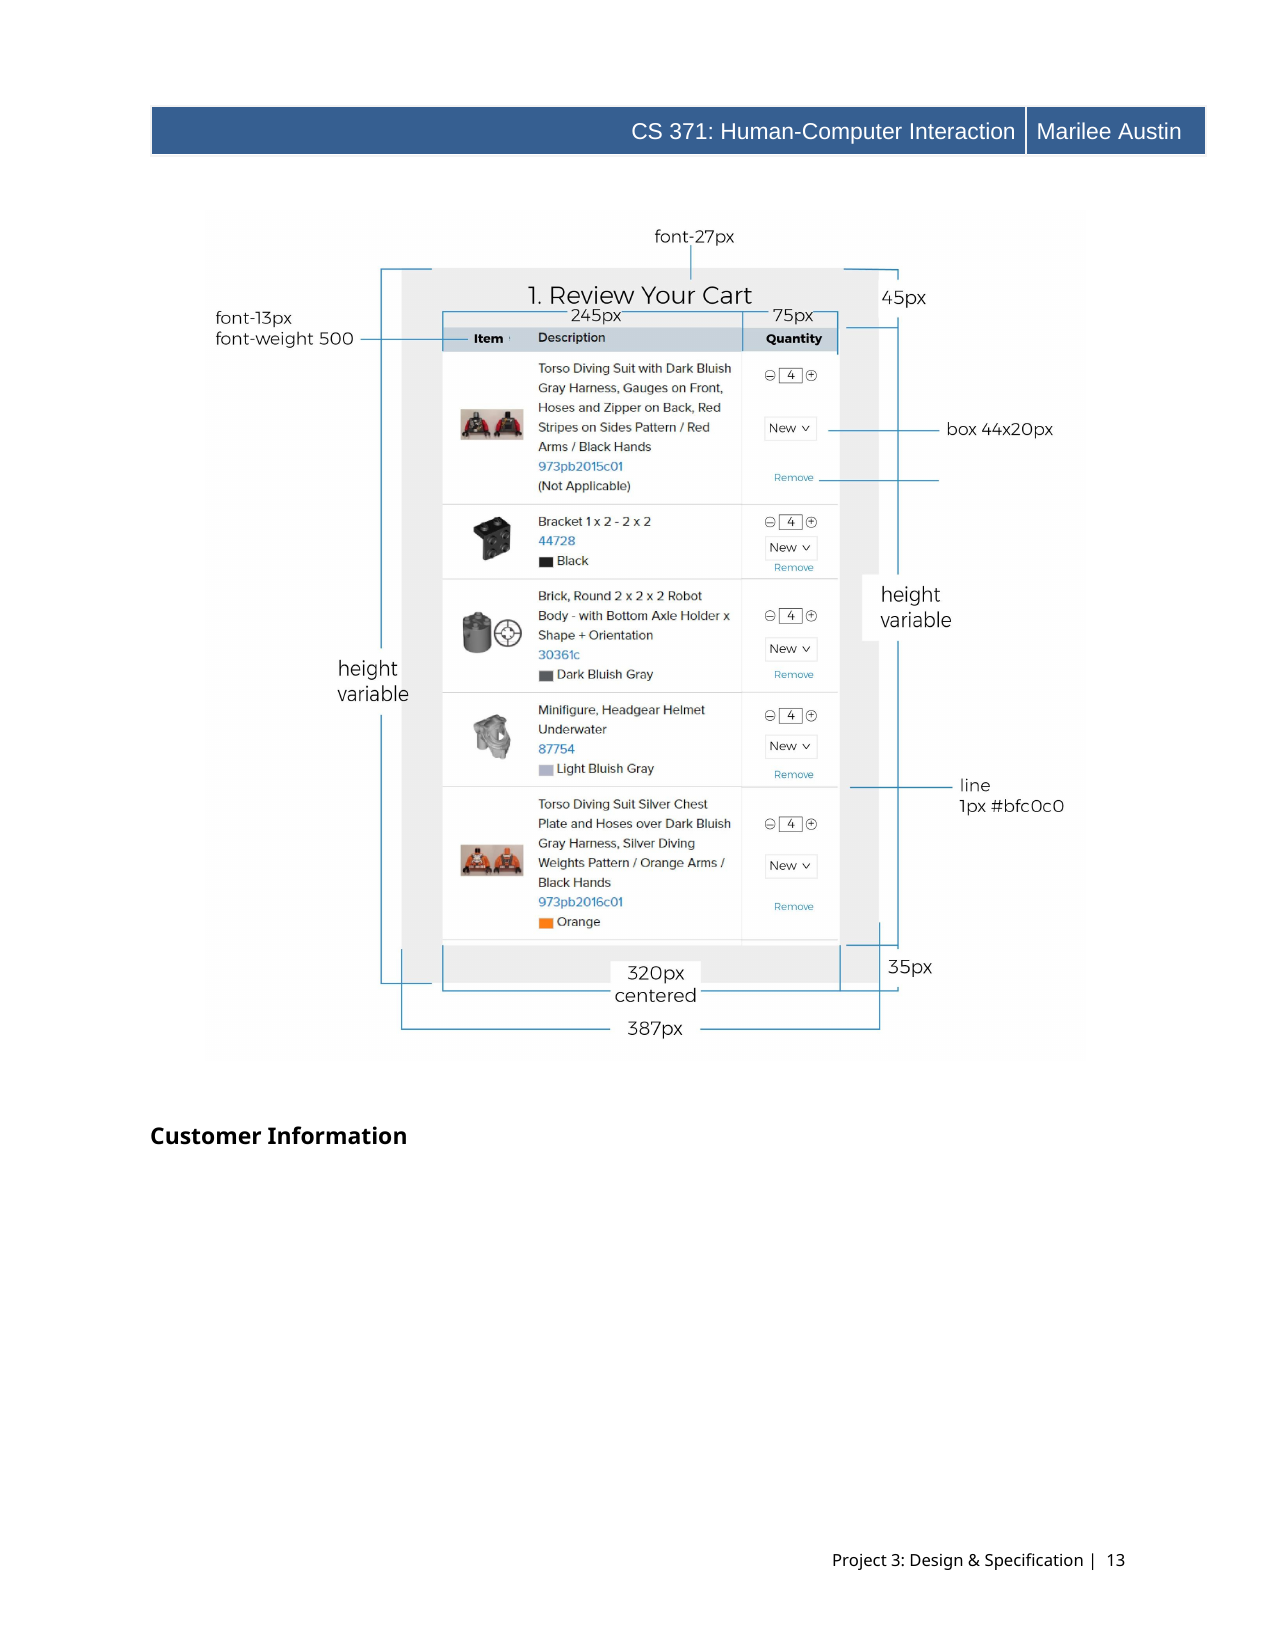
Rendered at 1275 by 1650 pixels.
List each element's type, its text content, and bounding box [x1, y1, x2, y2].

text Customer Information [150, 1119, 1200, 1151]
picture [204, 210, 1086, 1061]
